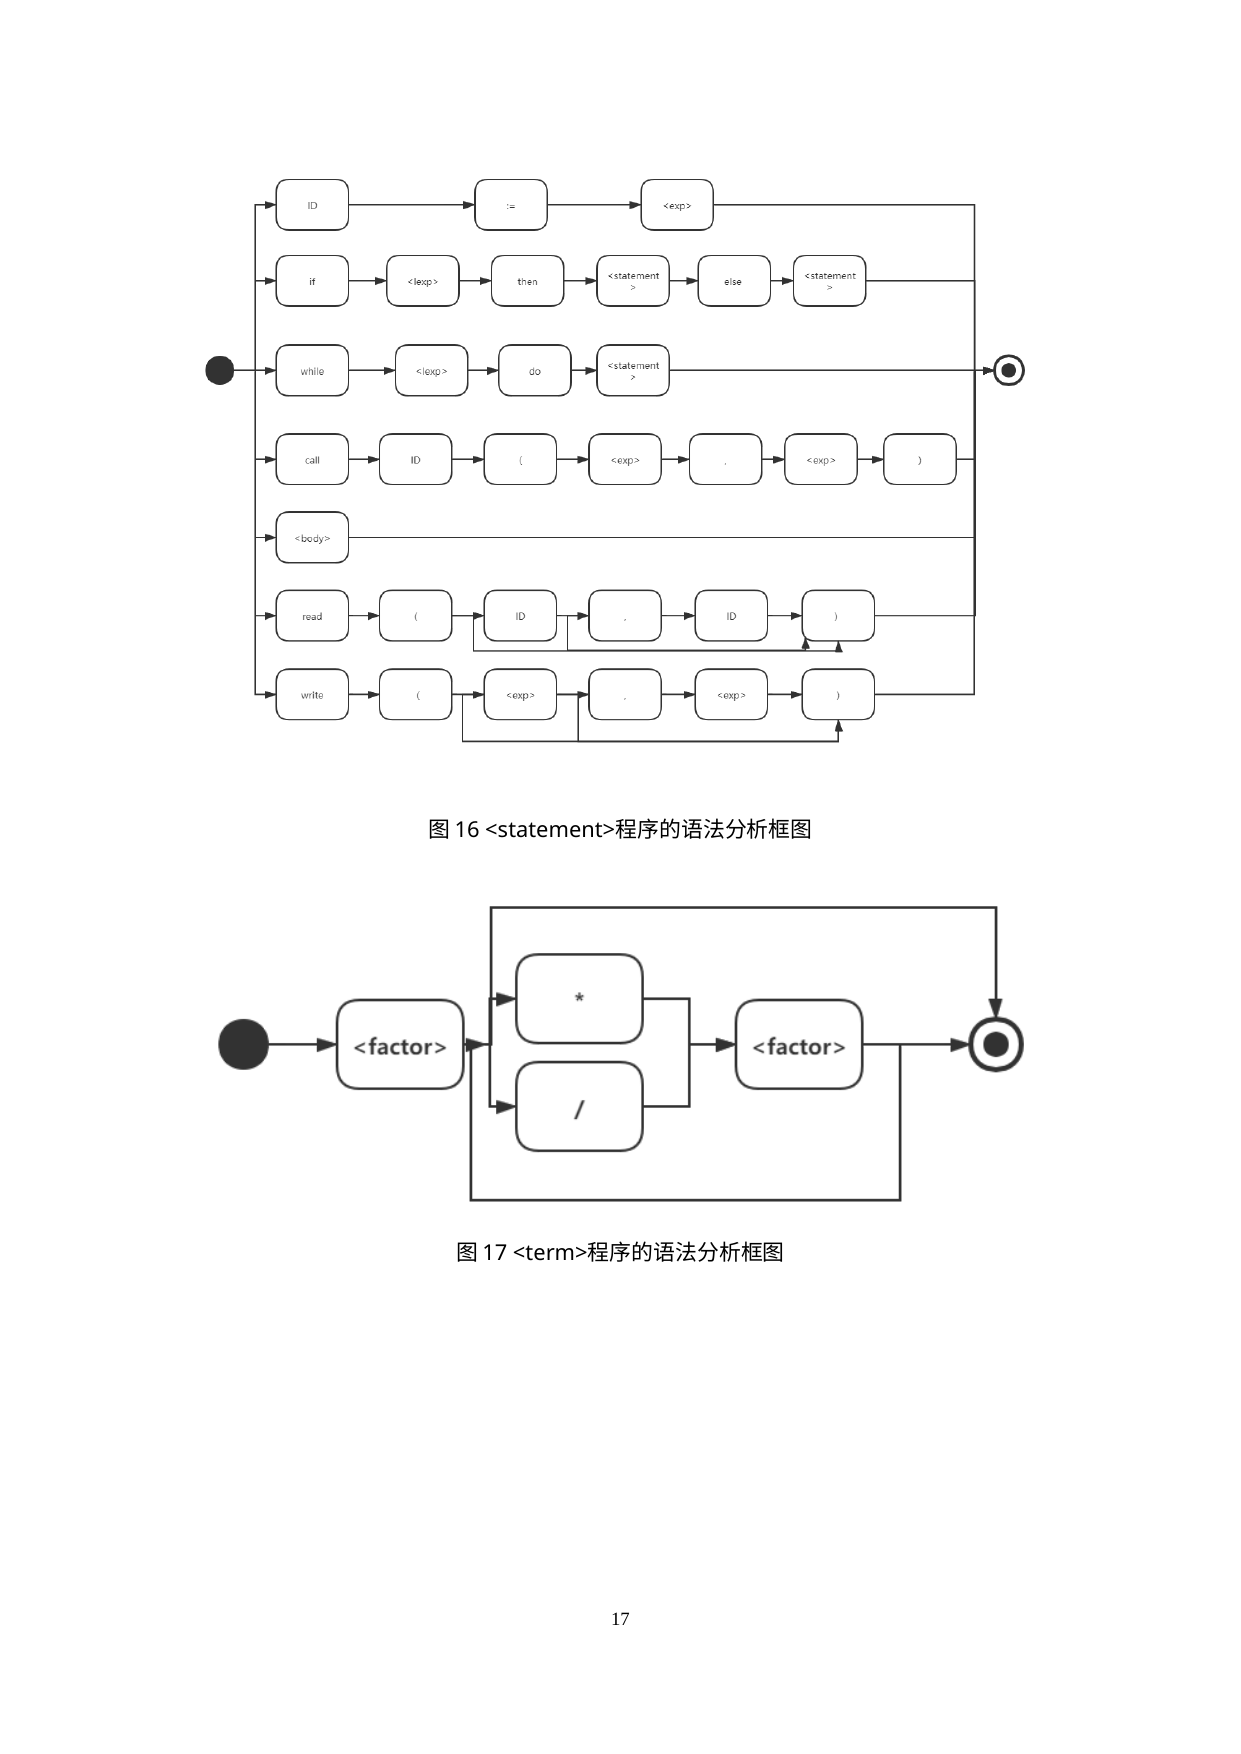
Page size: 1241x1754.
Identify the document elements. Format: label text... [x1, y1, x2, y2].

picture [187, 162, 1041, 759]
text 图17 <term>程序的语法分析框图 [187, 1234, 1053, 1267]
text 图16 <statement>程序的语法分析框图 [187, 812, 1053, 844]
picture [187, 877, 1053, 1232]
